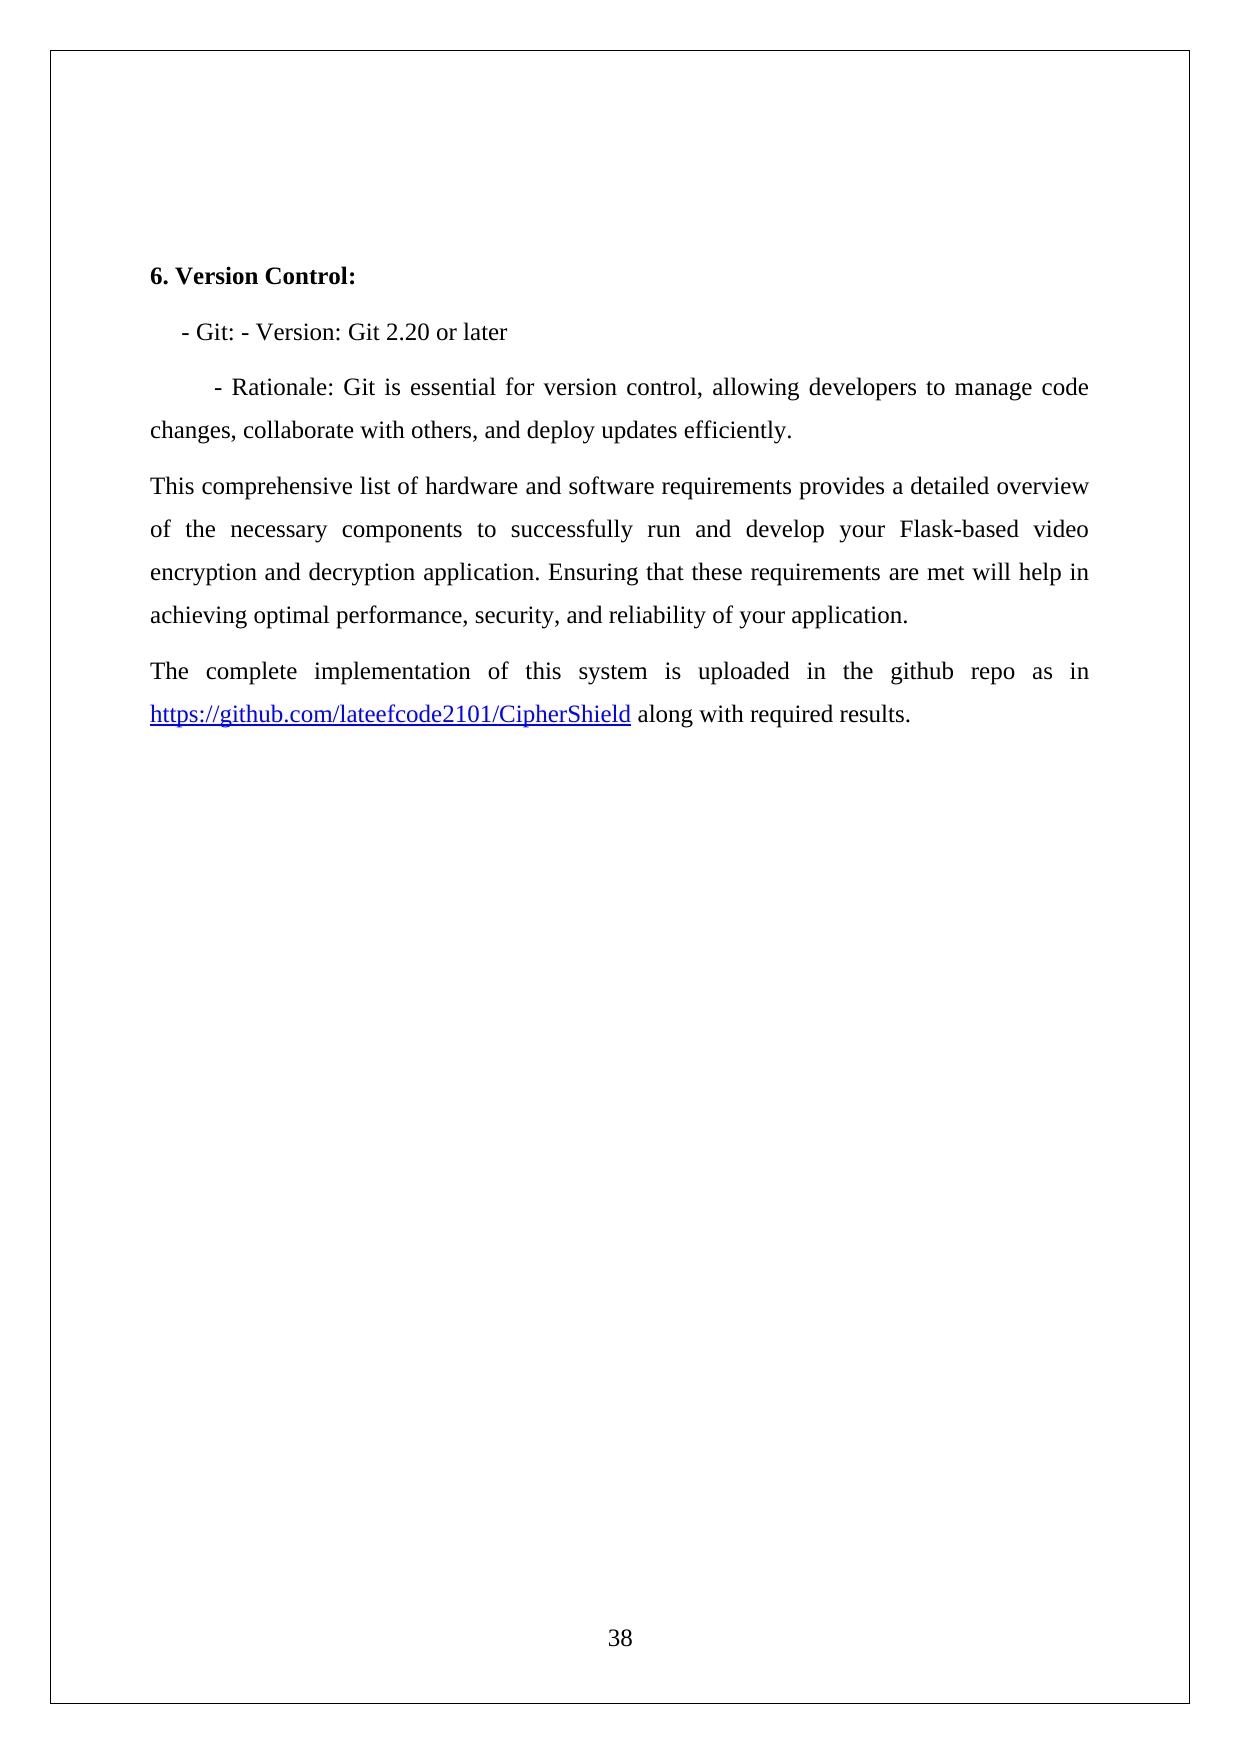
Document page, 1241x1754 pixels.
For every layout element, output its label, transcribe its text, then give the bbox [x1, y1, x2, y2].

text - Rationale: Git is essential for version control, allowing developers to manage code changes, collaborate with others, and deploy updates efficiently. [150, 372, 1090, 444]
text The complete implementation of this system is uploaded in the github repo as in https://github.com/lateefcode2101/CipherShield along with required results. [150, 656, 1090, 728]
text This comprehensive list of hardware and software requirements provides a detailed overview of the necessary components to successfully run and develop your Flask-based video encryption and decryption application. Ensuring that these requirements are met will help in achieving optimal performance, security, and reliability of your application. [150, 471, 1090, 629]
text 6. Version Control: [150, 261, 1090, 290]
text - Git: - Version: Git 2.20 or later [150, 317, 1090, 346]
